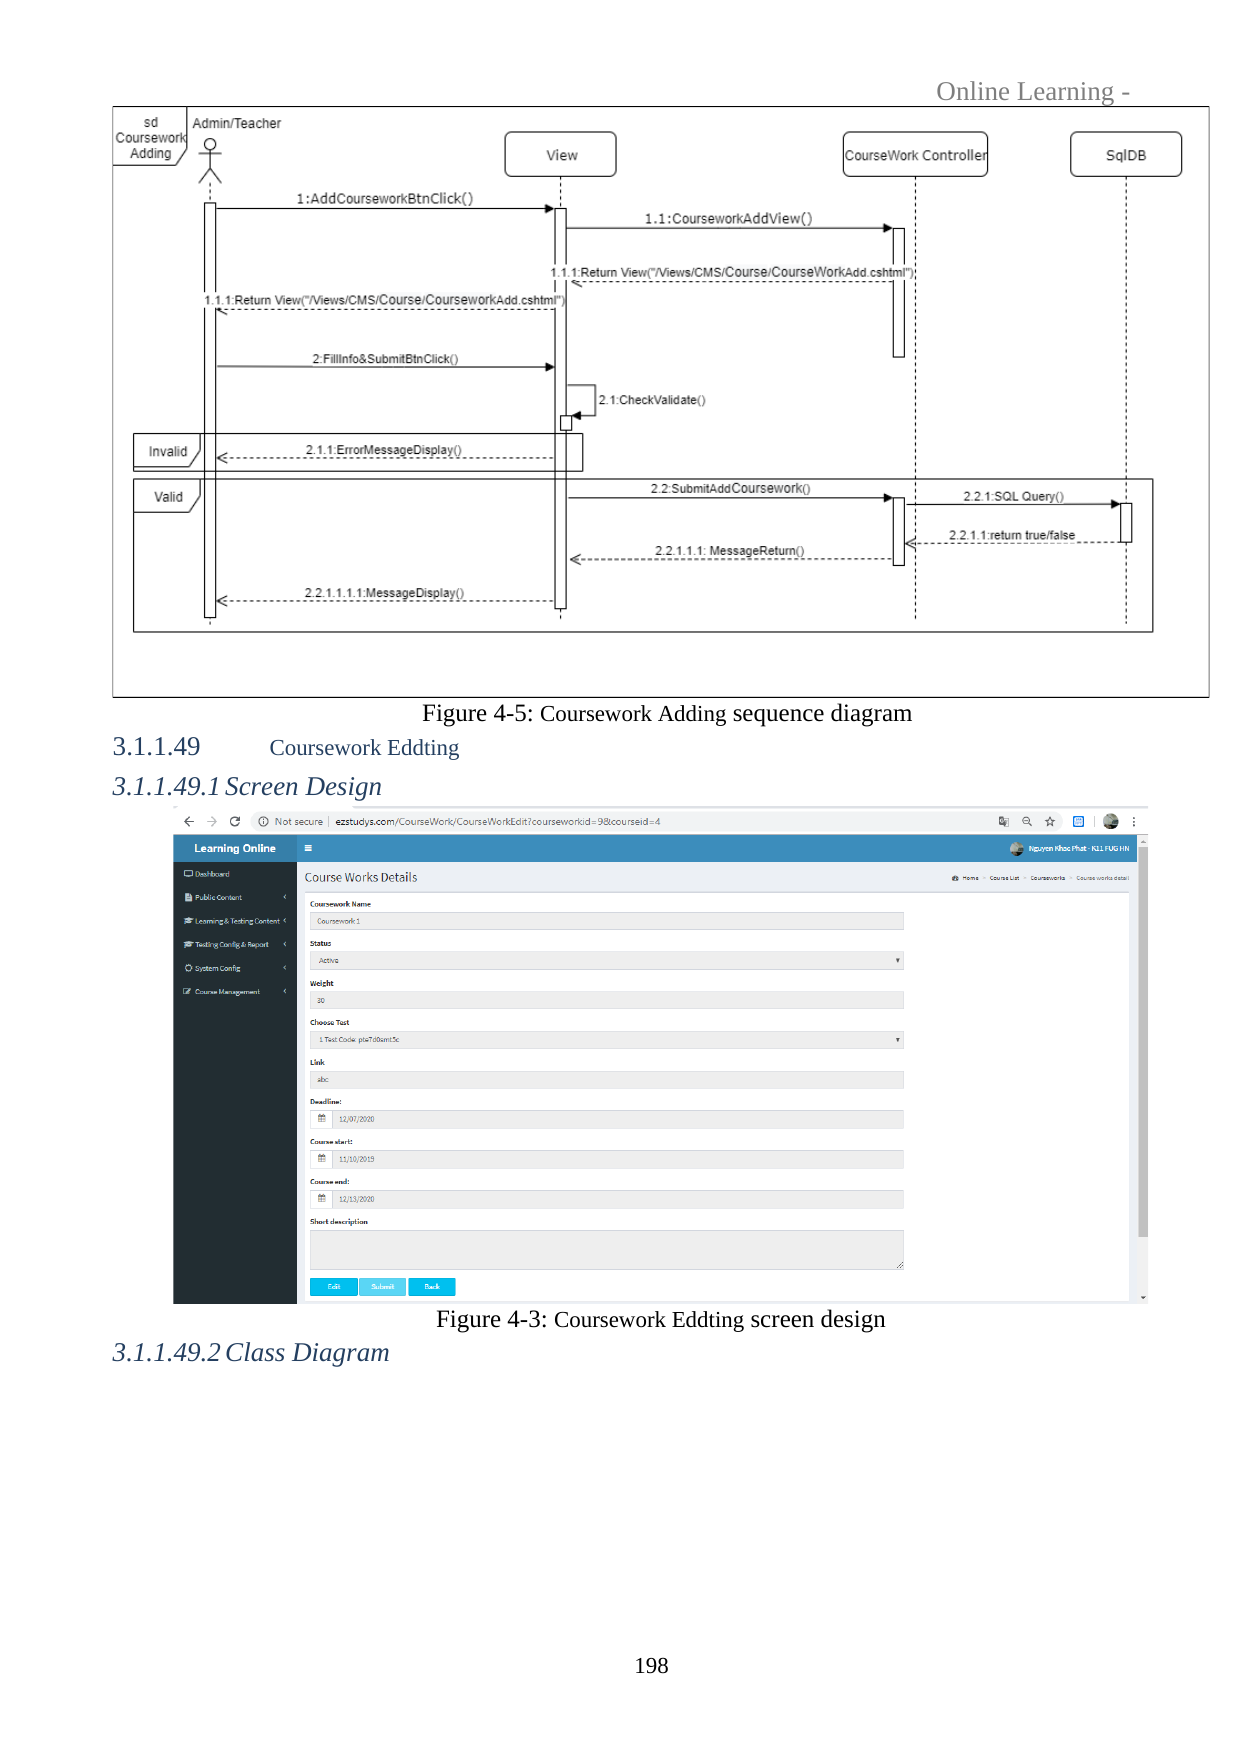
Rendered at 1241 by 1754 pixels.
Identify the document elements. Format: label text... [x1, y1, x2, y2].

subtitle Class Diagram [112, 1337, 1209, 1368]
subtitle Screen Design [112, 770, 1209, 802]
subtitle Coursework Eddting [112, 731, 1209, 762]
picture [173, 806, 1149, 1304]
text Figure 4-5: Coursework Adding sequence diagram [422, 698, 1209, 726]
text Figure 4-3: Coursework Eddting screen design [112, 1304, 1209, 1332]
picture [112, 106, 1210, 698]
